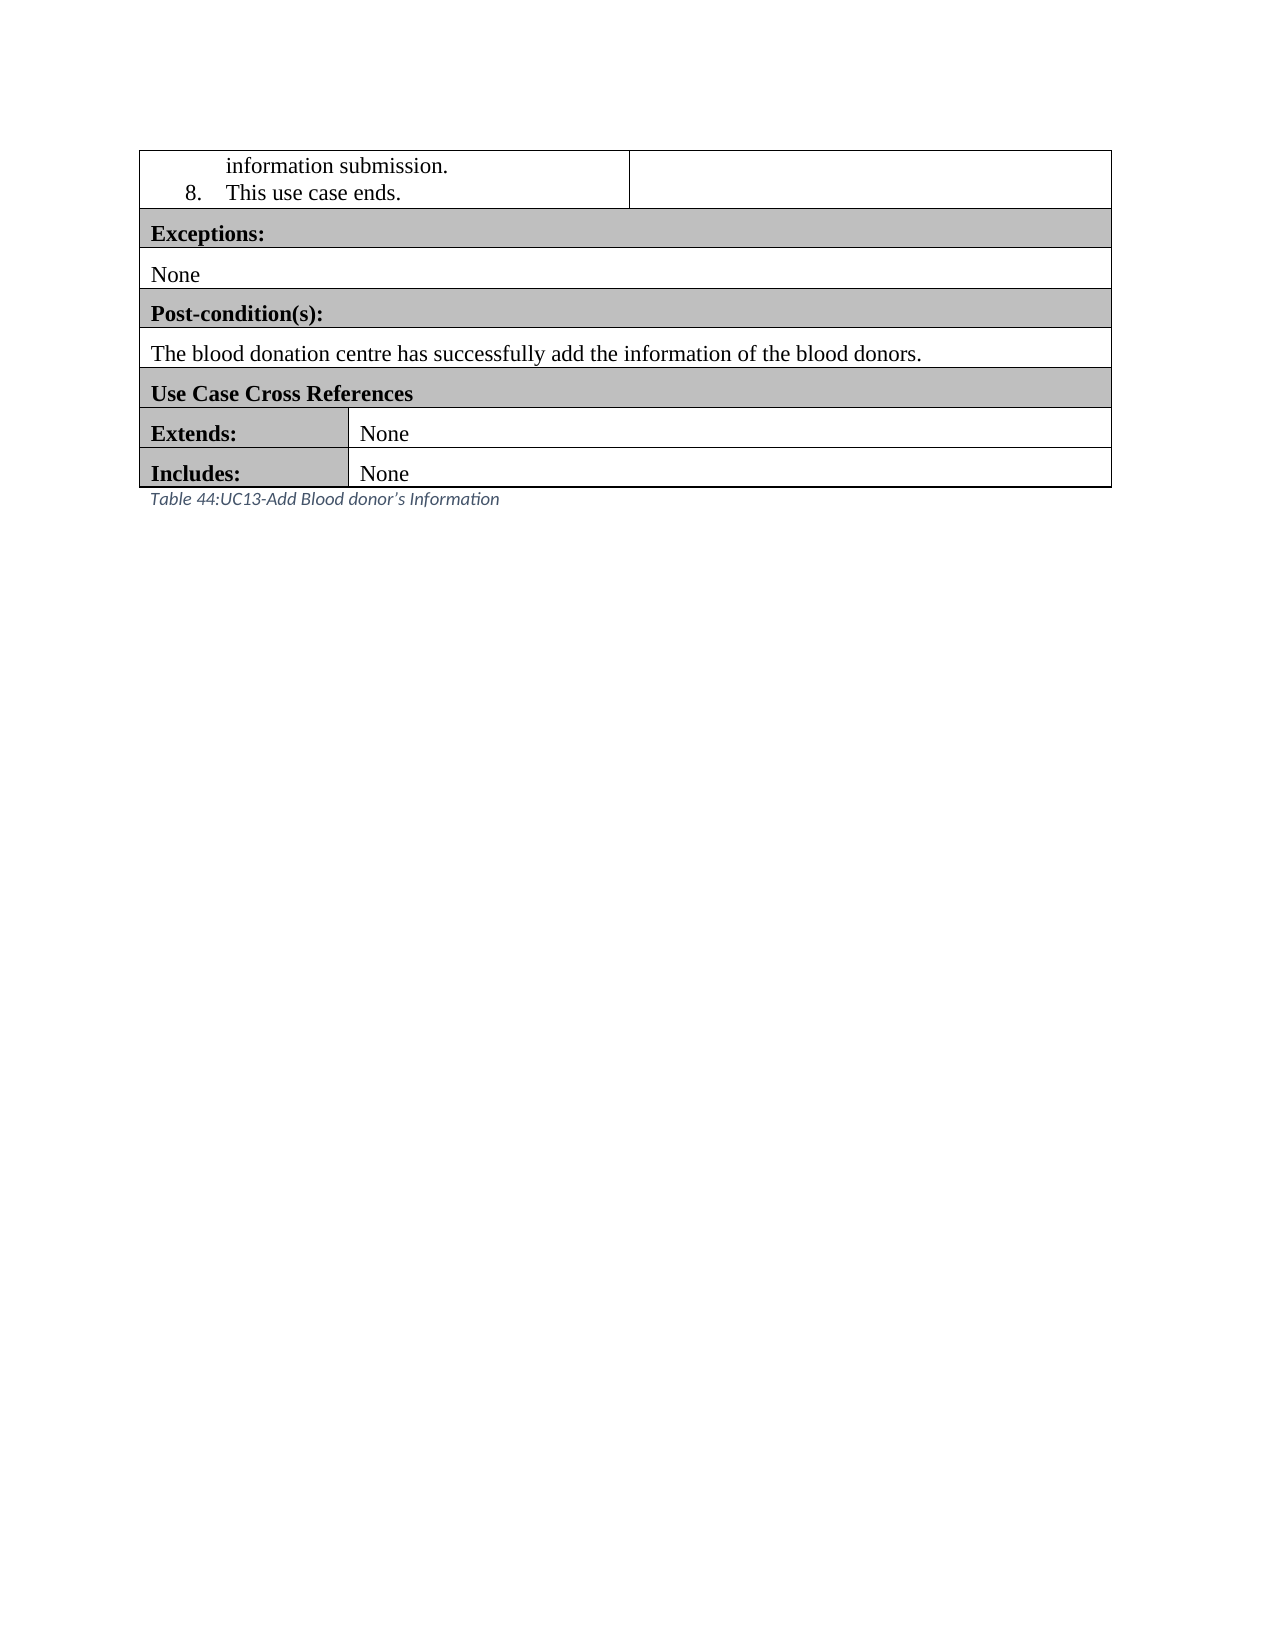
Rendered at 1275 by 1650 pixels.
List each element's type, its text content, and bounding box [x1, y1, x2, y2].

table_cell None [349, 448, 1111, 486]
table_cell None [140, 248, 1111, 287]
table_cell Exceptions: [140, 209, 1111, 247]
table_cell Extends: [140, 408, 348, 447]
table_cell Post-condition(s): [140, 289, 1111, 327]
table_cell Use Case Cross References [140, 368, 1111, 407]
table_cell None [349, 408, 1111, 447]
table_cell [630, 151, 1111, 207]
table_cell The blood donation centre has successfully add the information of the blood donors. [140, 328, 1111, 367]
table_cell Includes: [140, 448, 348, 486]
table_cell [140, 151, 629, 207]
